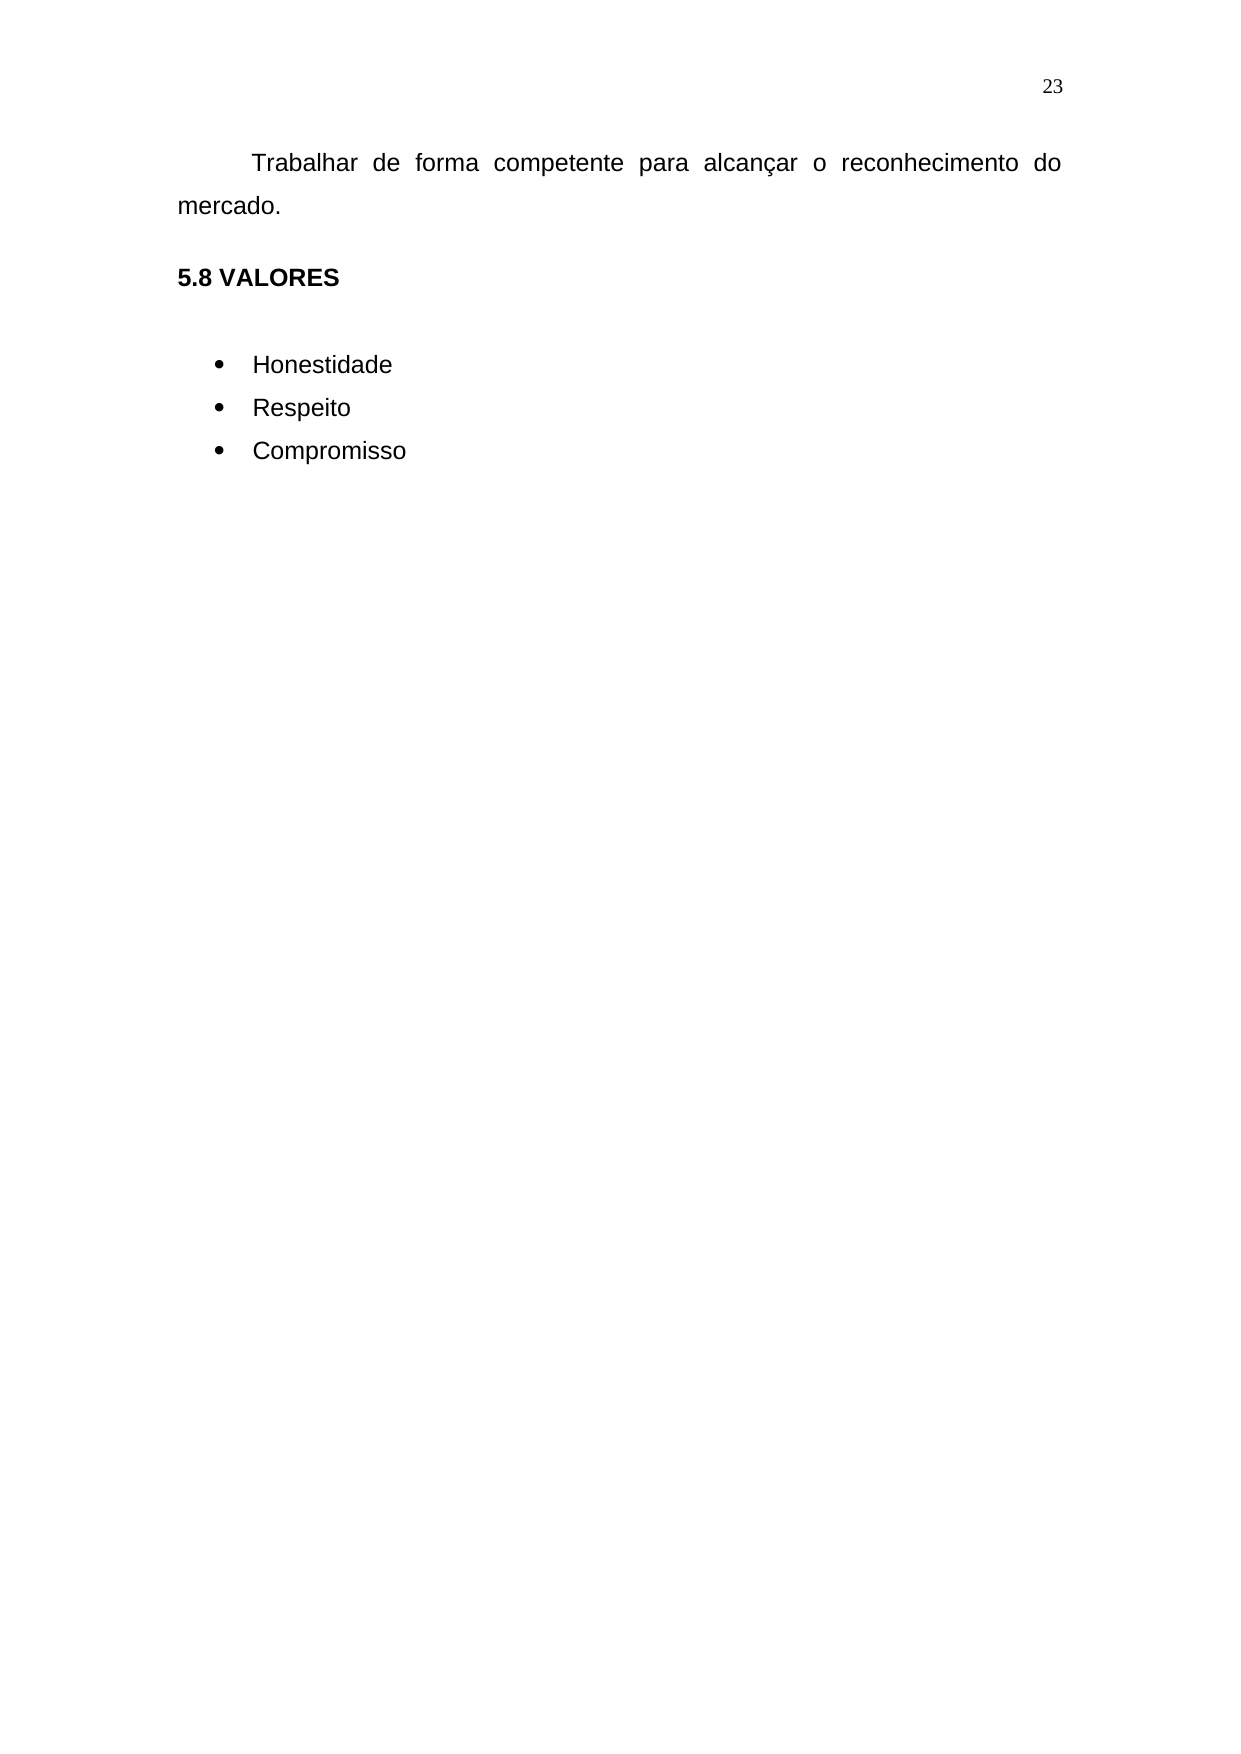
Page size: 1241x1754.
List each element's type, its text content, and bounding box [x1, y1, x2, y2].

list Respeito [215, 393, 1063, 422]
text Trabalhar de forma competente para alcançar o reconhecimento do mercado. [177, 148, 1063, 219]
list Compromisso [215, 436, 1063, 465]
text 5.8 Valores [177, 263, 1063, 292]
list Honestidade [215, 350, 1063, 378]
